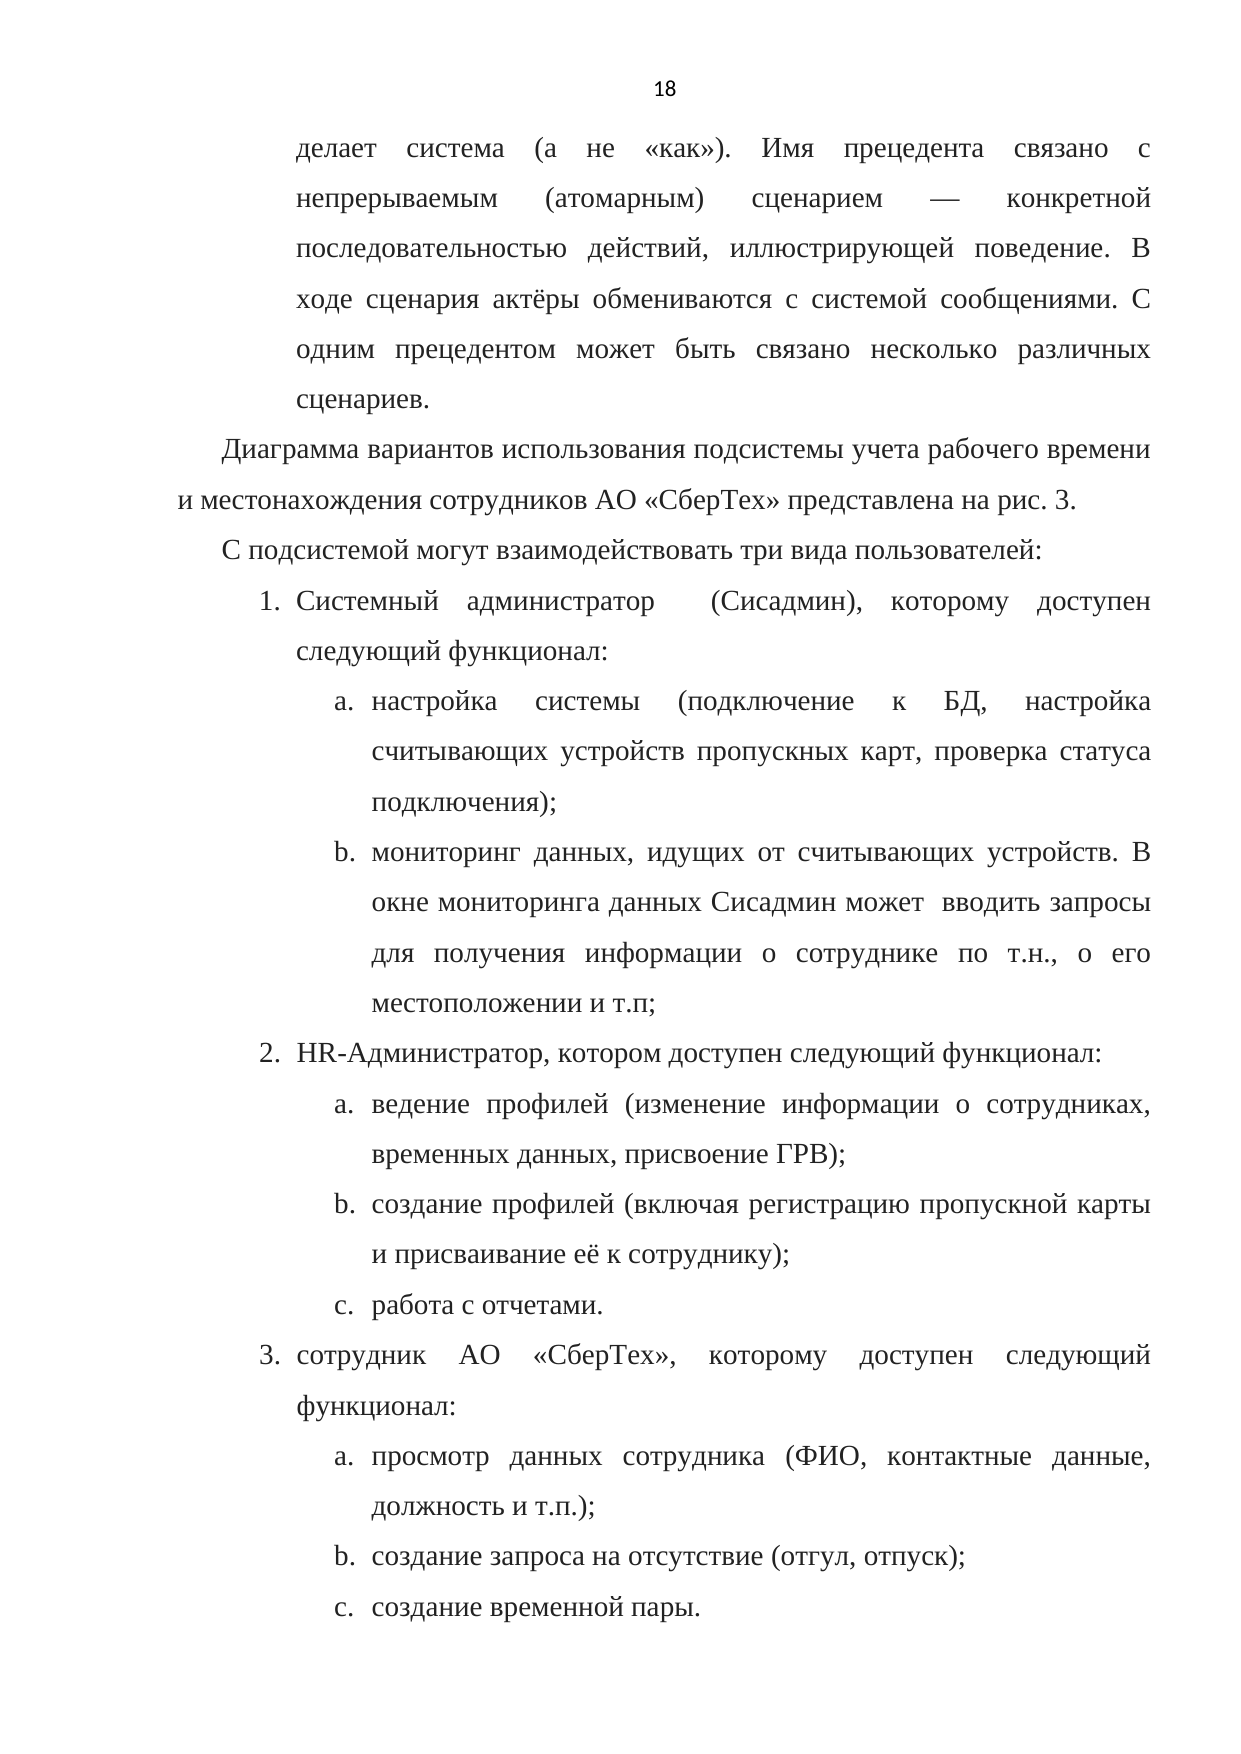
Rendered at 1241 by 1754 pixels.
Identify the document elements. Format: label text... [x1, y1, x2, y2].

list сотрудник АО «СберТех», которому доступен следующий функционал: [259, 1337, 1152, 1421]
list Системный администратор (Сисадмин), которому доступен следующий функционал: [259, 583, 1152, 666]
list работа с отчетами. [334, 1287, 1152, 1321]
text Диаграмма вариантов использования подсистемы учета рабочего времени и местонахождения сотрудников АО «СберТех» представлена на рис. 3. [177, 432, 1152, 516]
list настройка системы (подключение к БД, настройка считывающих устройств пропускных карт, проверка статуса подключения); [334, 683, 1152, 817]
list создание временной пары. [334, 1589, 1152, 1622]
list просмотр данных сотрудника (ФИО, контактные данные, должность и т.п.); [334, 1438, 1152, 1522]
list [259, 130, 1152, 415]
list создание запроса на отсутствие (отгул, отпуск); [334, 1538, 1152, 1572]
list мониторинг данных, идущих от считывающих устройств. В окне мониторинга данных Сисадмин может вводить запросы для получения информации о сотруднике по т.н., о его местоположении и т.п; [334, 834, 1152, 1019]
text С подсистемой могут взаимодействовать три вида пользователей: [177, 532, 1152, 566]
list ведение профилей (изменение информации о сотрудниках, временных данных, присвоение ГРВ); [334, 1086, 1152, 1169]
list создание профилей (включая регистрацию пропускной карты и присваивание её к сотруднику); [334, 1186, 1152, 1270]
list HR-Администратор, котором доступен следующий функционал: [259, 1035, 1152, 1069]
